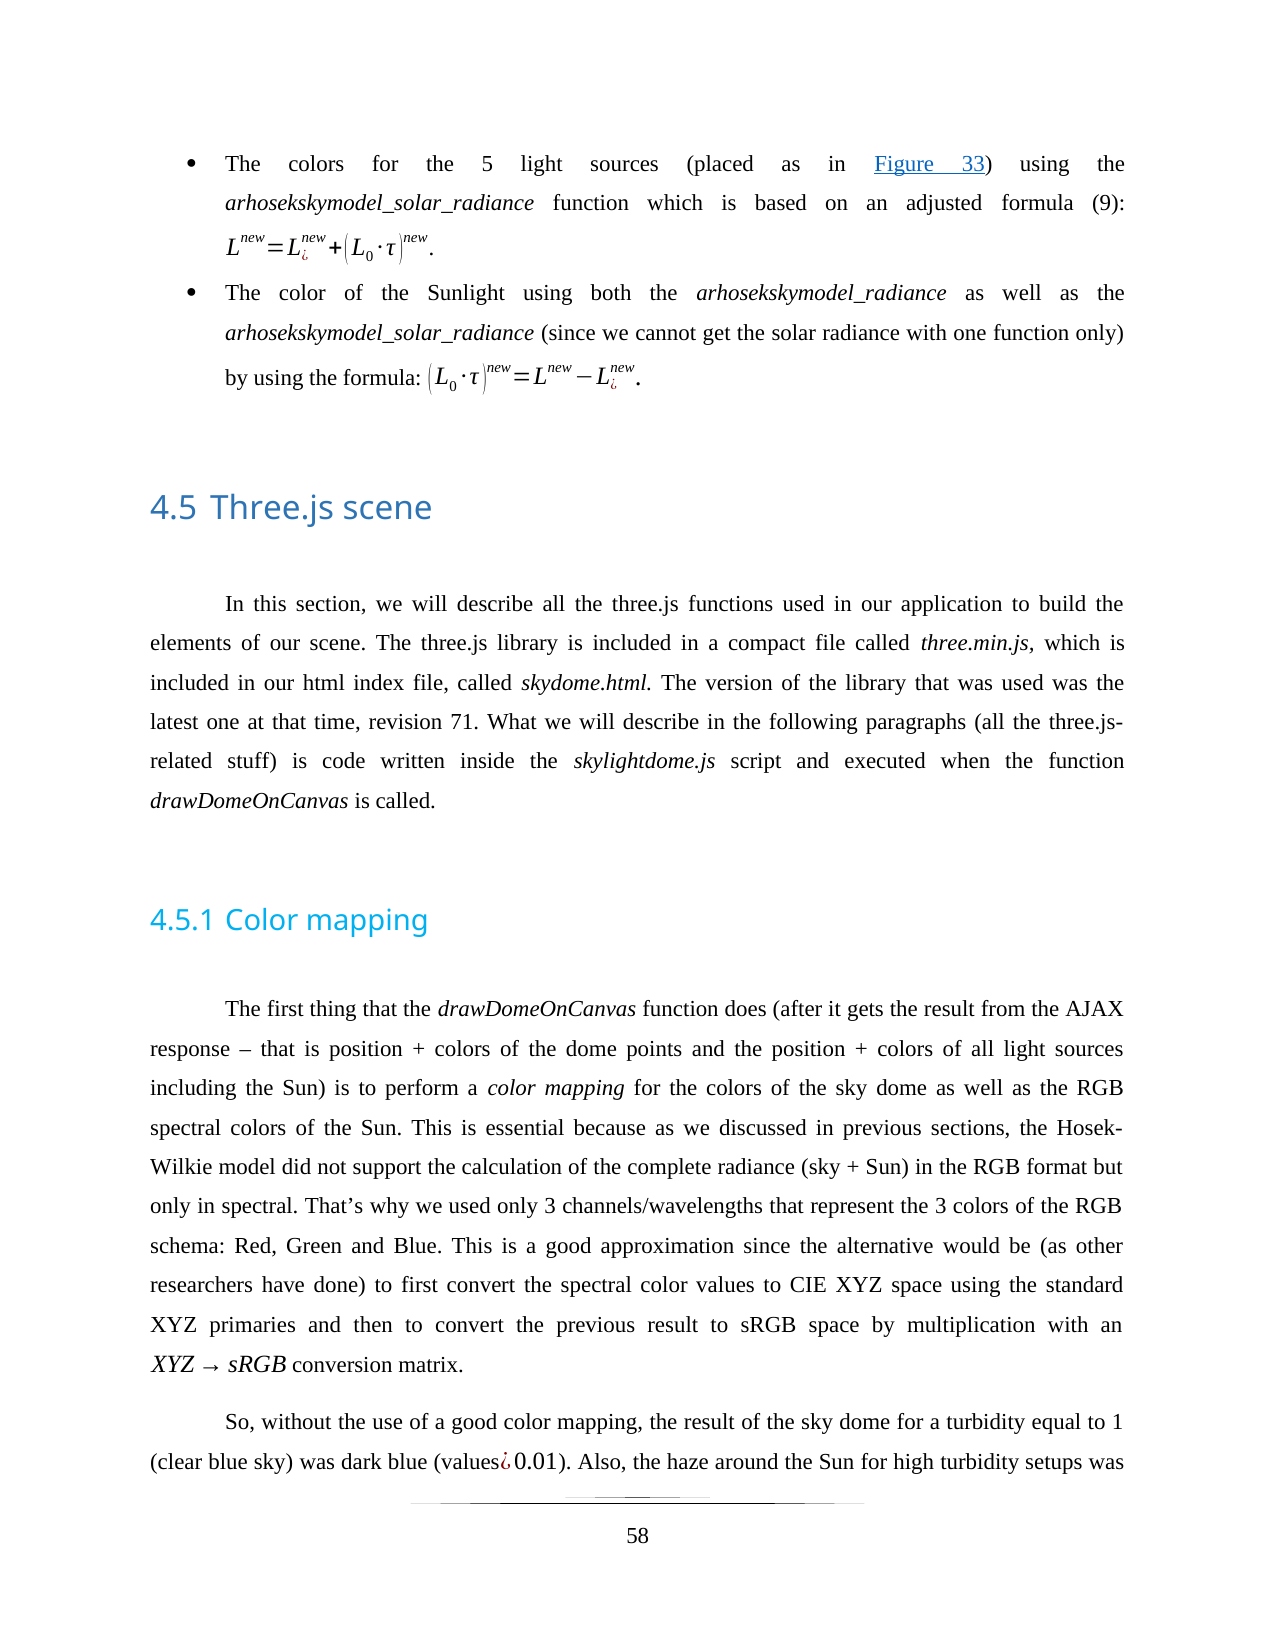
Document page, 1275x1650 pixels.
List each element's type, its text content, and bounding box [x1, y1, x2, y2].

list The colors for the 5 light sources (placed as in Figure 33) using the arhosekskymodel_solar_radiance function which is based on an adjusted formula (9): . [187, 150, 1125, 266]
list The color of the Sunlight using both the arhosekskymodel_radiance as well as the arhosekskymodel_solar_radiance (since we cannot get the solar radiance with one function only) by using the formula: . [187, 279, 1125, 396]
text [150, 1408, 1125, 1475]
text In this section, we will describe all the three.js functions used in our application to build the elements of our scene. The three.js library is included in a compact file called three.min.js, which is included in our html index file, called skydome.html. The version of the library that was used was the latest one at that time, revision 71. What we will describe in the following paragraphs (all the three.js-related stuff) is code written inside the skylightdome.js script and executed when the function drawDomeOnCanvas is called. [150, 590, 1125, 813]
subtitle Color mapping [150, 899, 1125, 939]
subtitle Three.js scene [150, 484, 1125, 529]
text The first thing that the drawDomeOnCanvas function does (after it gets the result from the AJAX response – that is position + colors of the dome points and the position + colors of all light sources including the Sun) is to perform a color mapping for the colors of the sky dome as well as the RGB spectral colors of the Sun. This is essential because as we discussed in previous sections, the Hosek-Wilkie model did not support the calculation of the complete radiance (sky + Sun) in the RGB format but only in spectral. That’s why we used only 3 channels/wavelengths that represent the 3 colors of the RGB schema: Red, Green and Blue. This is a good approximation since the alternative would be (as other researchers have done) to first convert the spectral color values to CIE XYZ space using the standard XYZ primaries and then to convert the previous result to sRGB space by multiplication with an conversion matrix. [150, 995, 1125, 1378]
